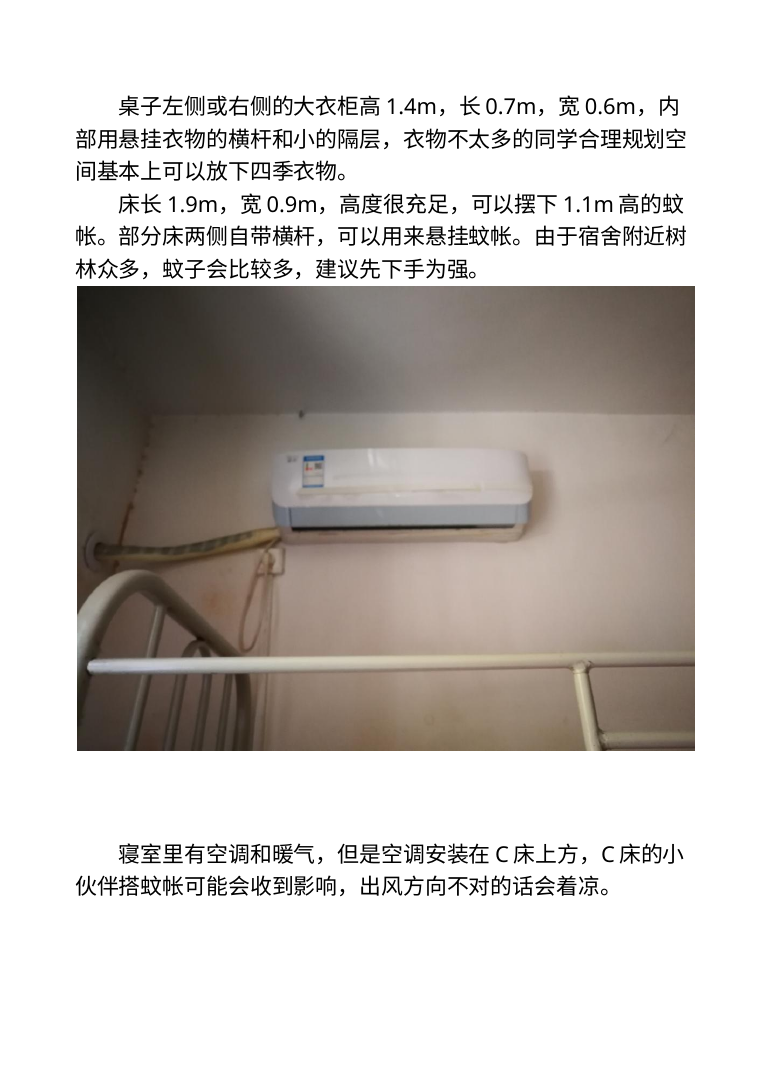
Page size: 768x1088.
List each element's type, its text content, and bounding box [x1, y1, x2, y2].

text 寝室里有空调和暖气，但是空调安装在C床上方，C床的小伙伴搭蚊帐可能会收到影响，出风方向不对的话会着凉。 [75, 836, 693, 901]
text 床长1.9m，宽0.9m，高度很充足，可以摆下1.1m高的蚊帐。部分床两侧自带横杆，可以用来悬挂蚊帐。由于宿舍附近树林众多，蚊子会比较多，建议先下手为强。 [75, 186, 693, 284]
picture [77, 286, 695, 751]
text 桌子左侧或右侧的大衣柜高1.4m，长0.7m，宽0.6m，内部用悬挂衣物的横杆和小的隔层，衣物不太多的同学合理规划空间基本上可以放下四季衣物。 [75, 89, 693, 186]
